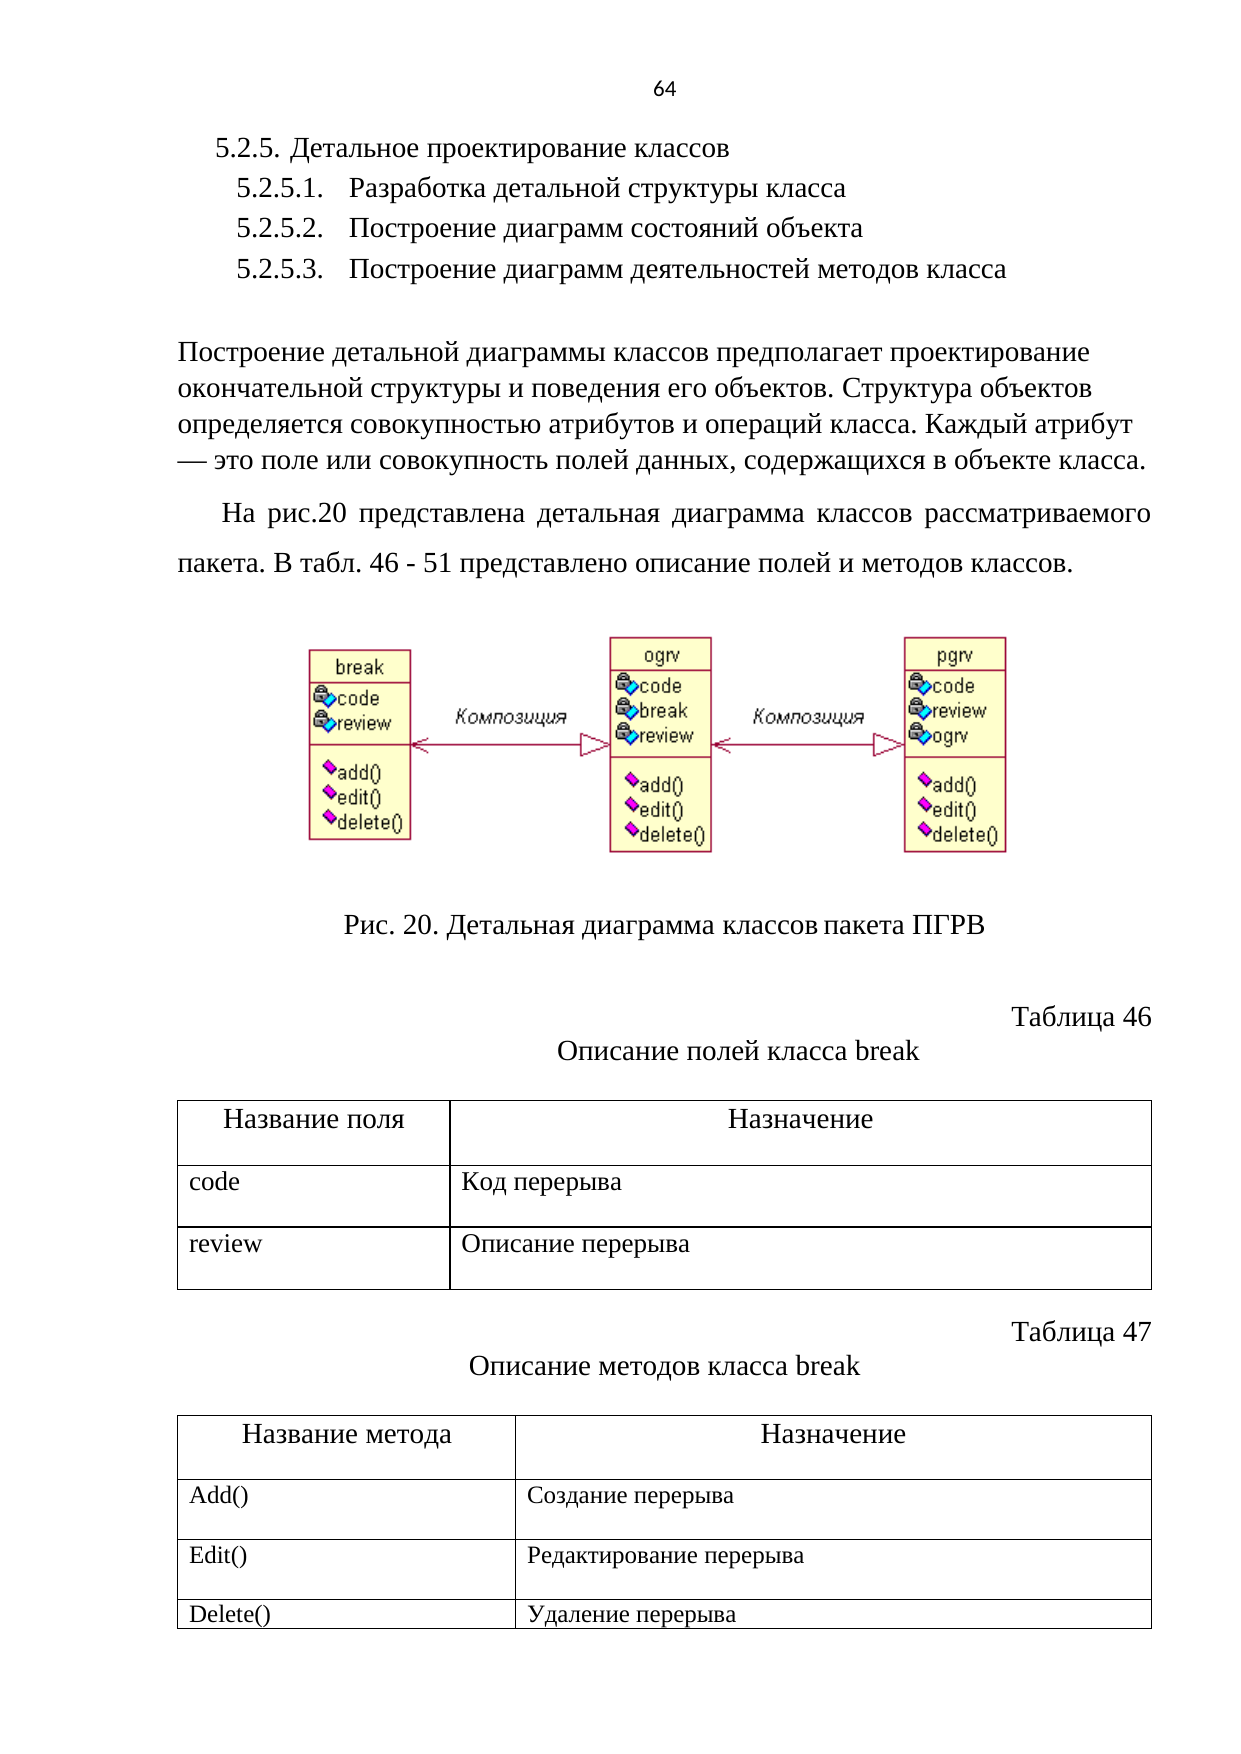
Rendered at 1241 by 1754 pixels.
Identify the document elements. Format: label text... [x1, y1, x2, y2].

text На рис.20 представлена детальная диаграмма классов рассматриваемого пакета. В табл. 46 - 51 представлено описание полей и методов классов. [177, 495, 1152, 579]
table_header Название метода [178, 1416, 515, 1479]
text Таблица 47 [177, 1314, 1152, 1348]
text Рис. 20. Детальная диаграмма классов пакета ПГРВ [177, 907, 1152, 941]
text Описание методов класса break [177, 1348, 1152, 1382]
table_cell Удаление перерыва [516, 1600, 1151, 1628]
table_cell Add() [178, 1480, 515, 1539]
table_cell Edit() [178, 1540, 515, 1598]
table_cell code [178, 1166, 449, 1226]
table_cell Delete() [178, 1600, 515, 1628]
table_cell Описание перерыва [451, 1228, 1151, 1288]
subtitle Детальное проектирование классов [215, 130, 1152, 163]
table_header Назначение [516, 1416, 1151, 1479]
subtitle Построение диаграмм состояний объекта [236, 210, 1152, 244]
text Построение детальной диаграммы классов предполагает проектирование окончательной структуры и поведения его объектов. Структура объектов определяется совокупностью атрибутов и операций класса. Каждый атрибут — это поле или совокупность полей данных, содержащихся в объекте класса. [177, 334, 1152, 476]
table_header Назначение [451, 1101, 1151, 1164]
subtitle Построение диаграмм деятельностей методов класса [236, 251, 1152, 284]
table_cell Редактирование перерыва [516, 1540, 1151, 1598]
text Таблица 46 [251, 999, 1152, 1033]
text Описание полей класса break [251, 1033, 1152, 1067]
table_cell Создание перерыва [516, 1480, 1151, 1539]
picture [280, 612, 1049, 880]
table_header Название поля [178, 1101, 449, 1164]
table_cell review [178, 1228, 449, 1288]
table_cell Код перерыва [451, 1166, 1151, 1226]
subtitle Разработка детальной структуры класса [236, 170, 1152, 204]
